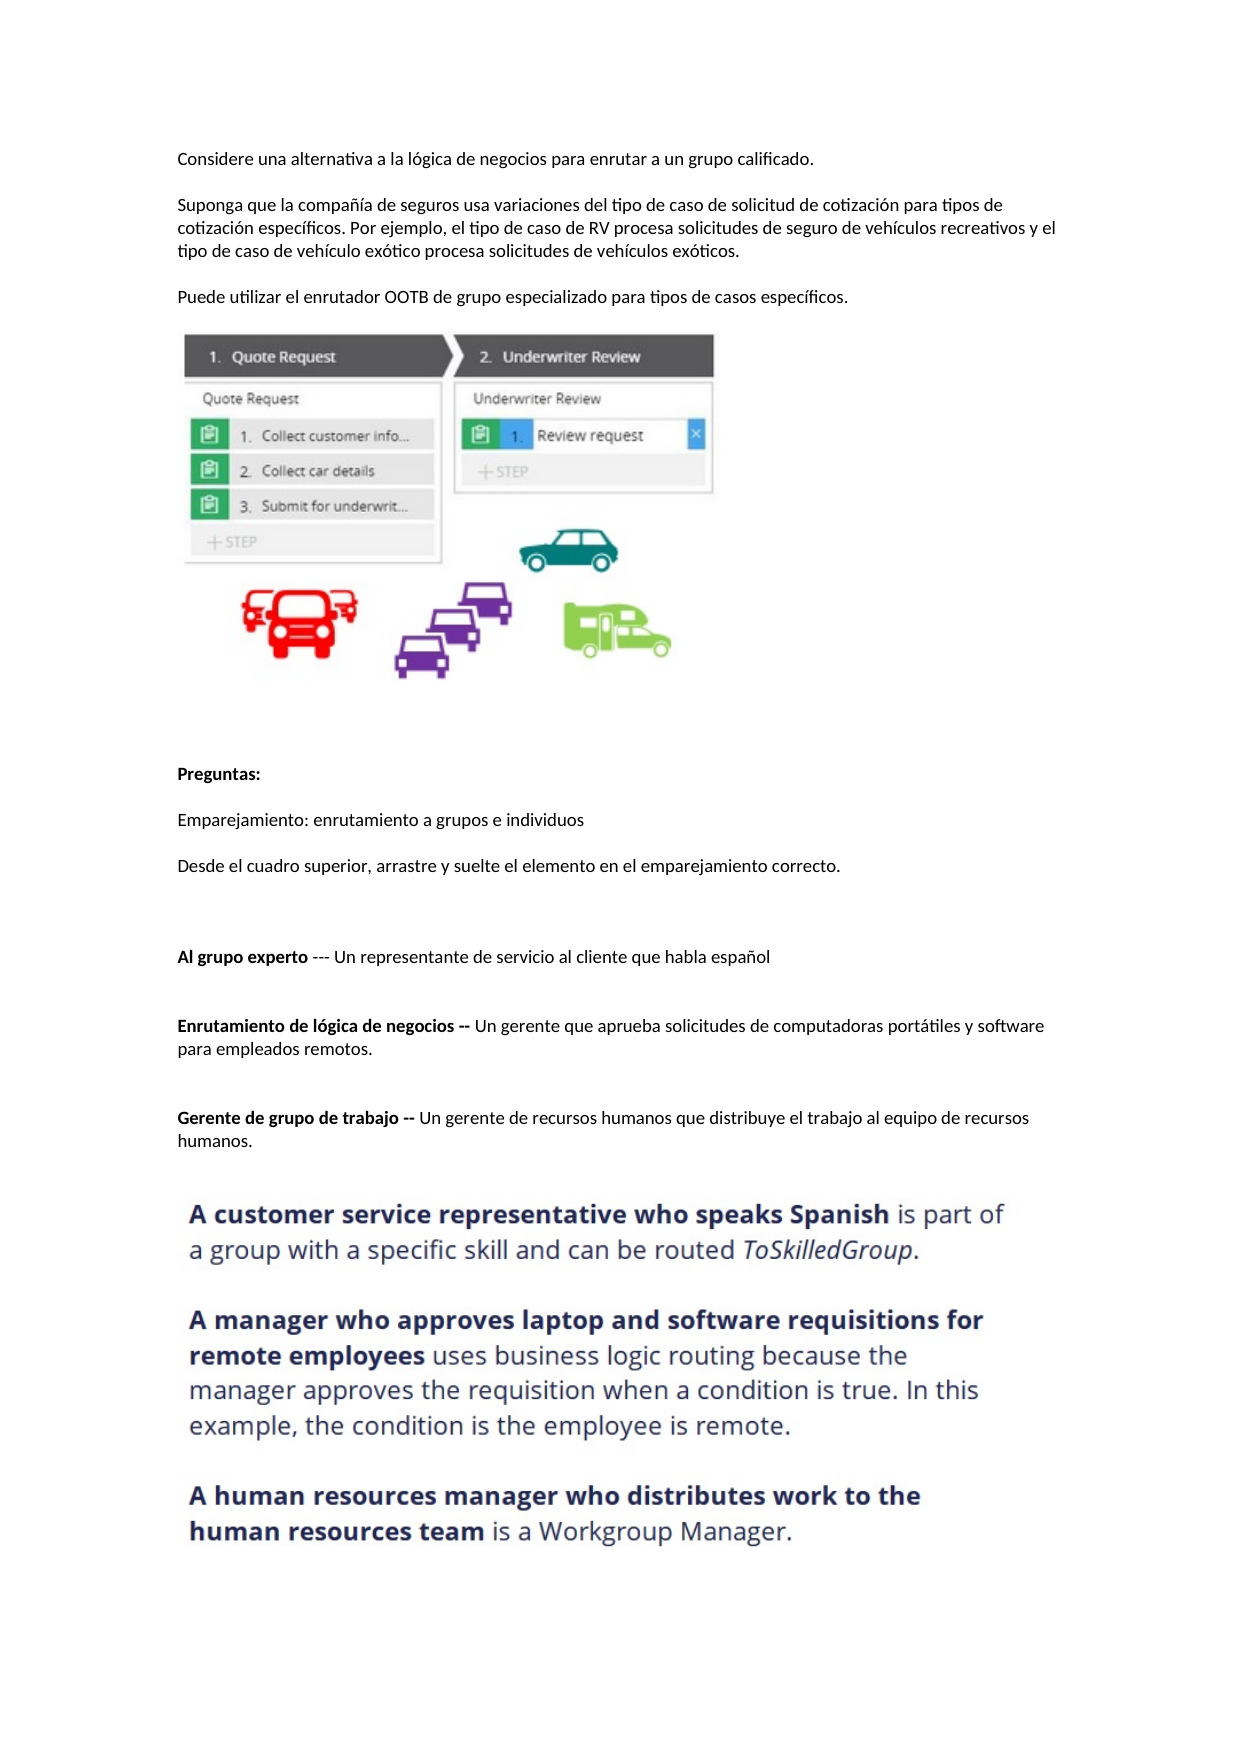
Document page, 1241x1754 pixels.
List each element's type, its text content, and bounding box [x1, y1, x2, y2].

text Preguntas: [177, 762, 1063, 785]
text Suponga que la compañía de seguros usa variaciones del tipo de caso de solicitud de cotización para tipos de cotización específicos. Por ejemplo, el tipo de caso de RV procesa solicitudes de seguro de vehículos recreativos y el tipo de caso de vehículo exótico procesa solicitudes de vehículos exóticos. [177, 193, 1063, 262]
text Emparejamiento: enrutamiento a grupos e individuos [177, 808, 1063, 831]
text Gerente de grupo de trabajo -- Un gerente de recursos humanos que distribuye el trabajo al equipo de recursos humanos. [177, 1106, 1063, 1152]
picture [177, 1197, 1063, 1560]
text Al grupo experto --- Un representante de servicio al cliente que habla español [177, 946, 1063, 968]
text Considere una alternativa a la lógica de negocios para enrutar a un grupo calificado. [177, 148, 1063, 171]
picture [177, 331, 723, 694]
text Enrutamiento de lógica de negocios -- Un gerente que aprueba solicitudes de computadoras portátiles y software para empleados remotos. [177, 1014, 1063, 1060]
text Puede utilizar el enrutador OOTB de grupo especializado para tipos de casos específicos. [177, 285, 1063, 308]
text Desde el cuadro superior, arrastre y suelte el elemento en el emparejamiento correcto. [177, 854, 1063, 877]
